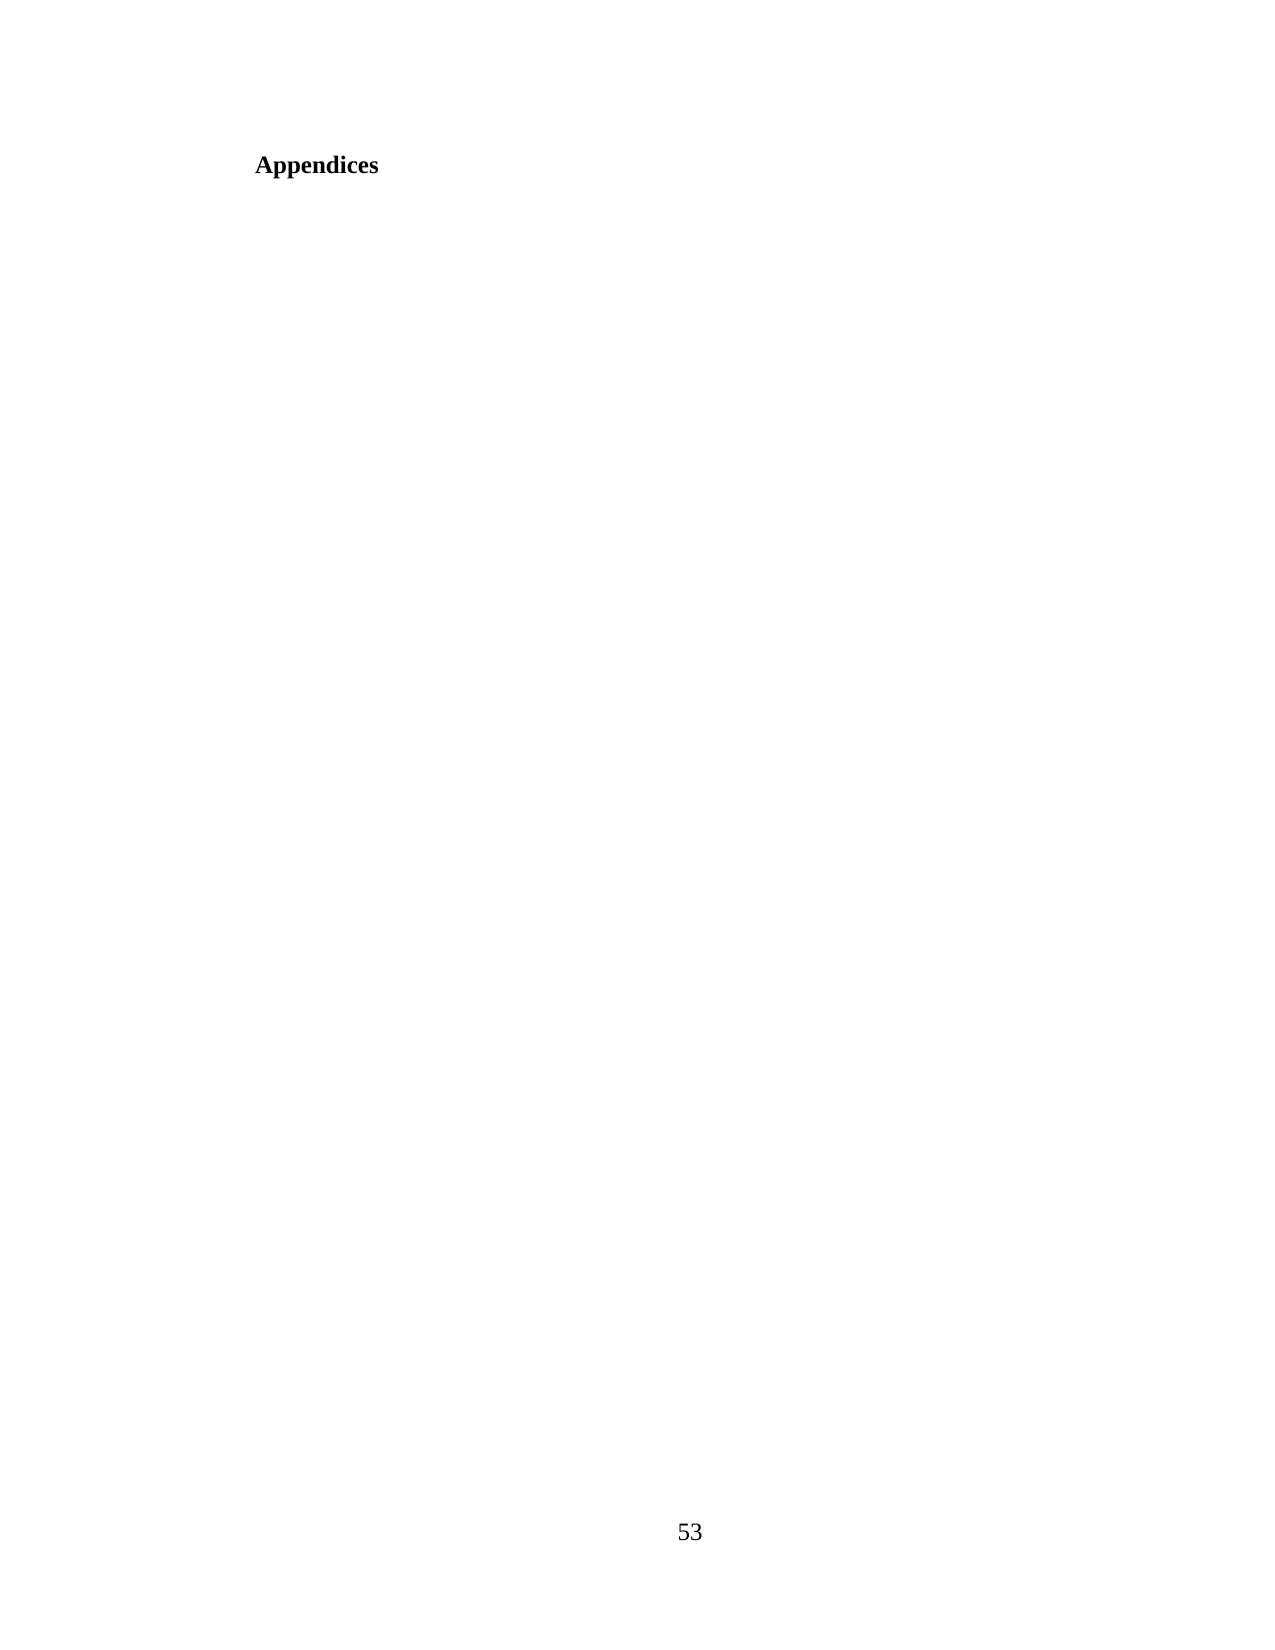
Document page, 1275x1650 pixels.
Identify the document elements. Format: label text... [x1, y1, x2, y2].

subtitle Appendices [255, 150, 1125, 179]
